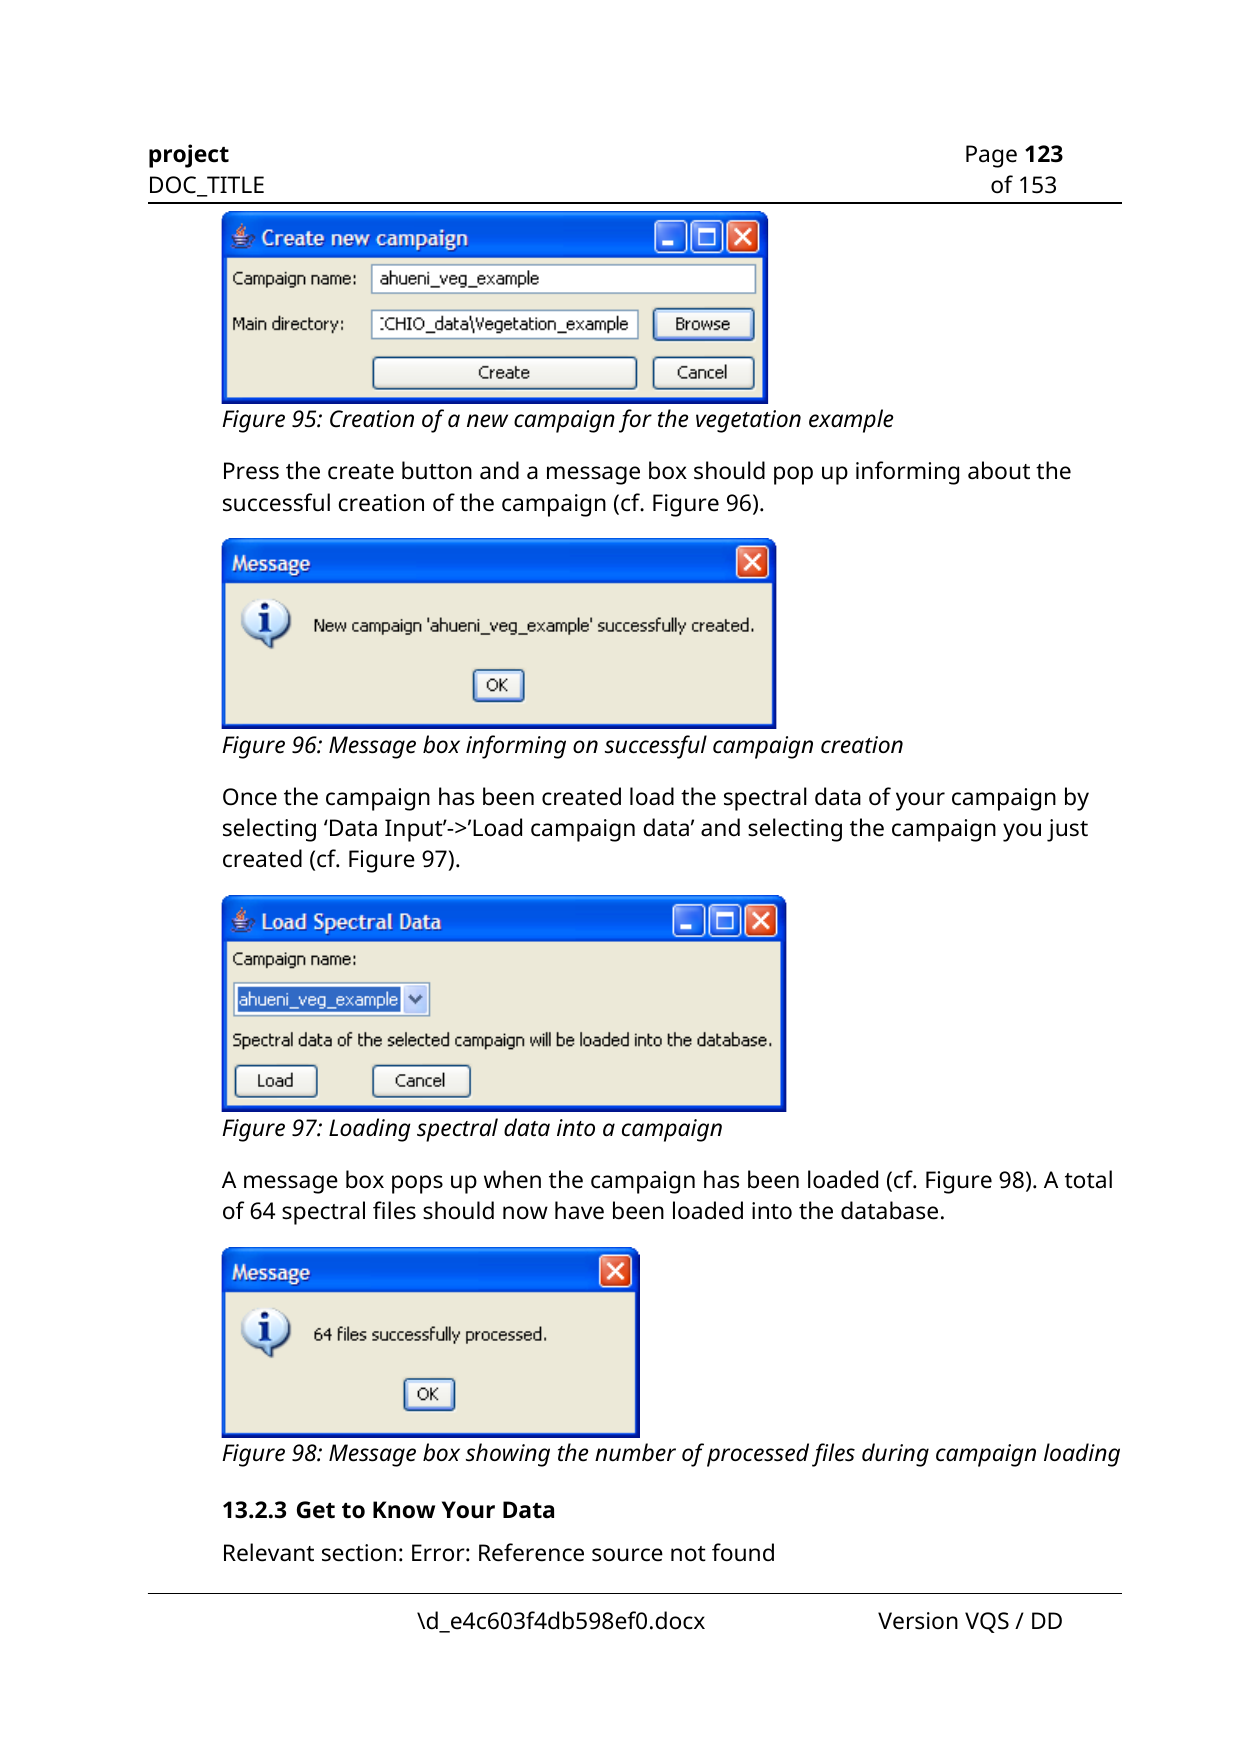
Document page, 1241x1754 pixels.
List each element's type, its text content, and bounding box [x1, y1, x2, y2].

picture [221, 895, 787, 1112]
picture [221, 1247, 640, 1438]
picture [221, 211, 769, 404]
picture [221, 538, 777, 729]
subtitle Get to Know Your Data [222, 1493, 1122, 1525]
